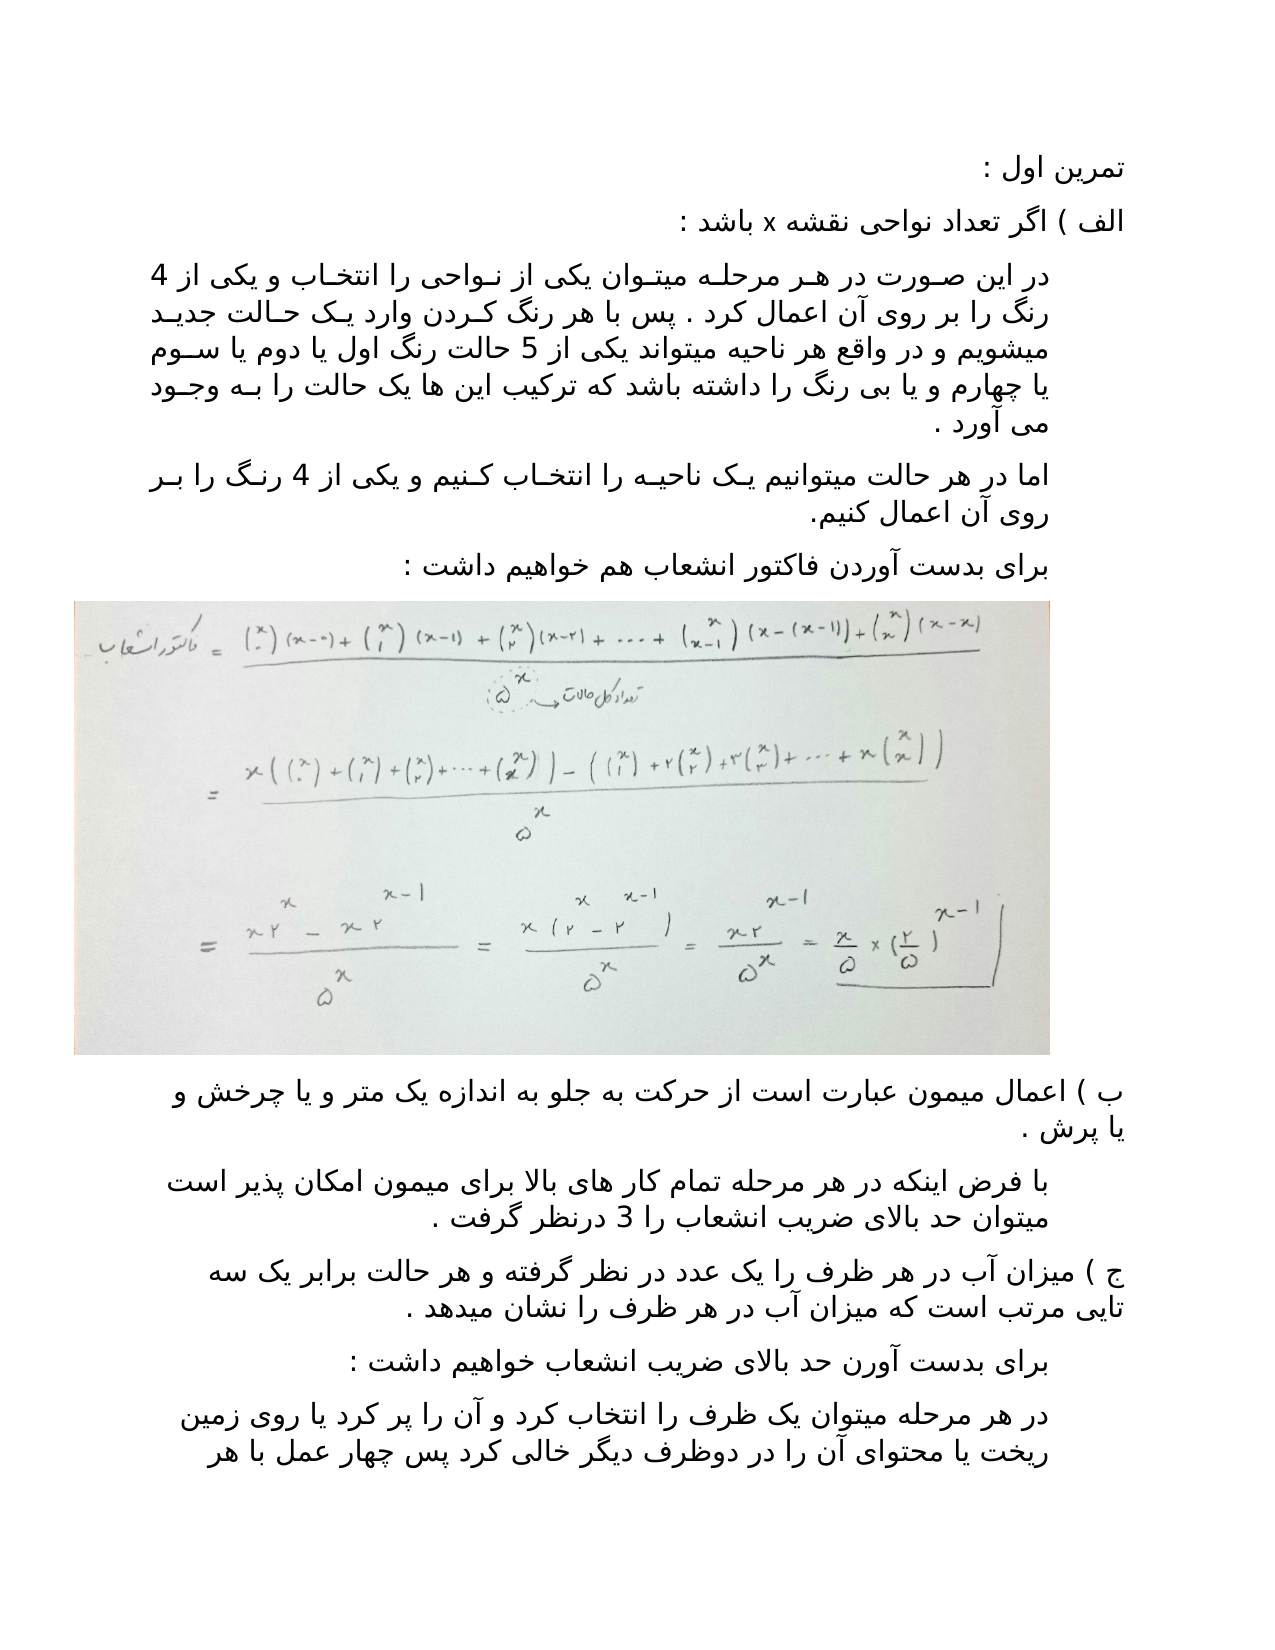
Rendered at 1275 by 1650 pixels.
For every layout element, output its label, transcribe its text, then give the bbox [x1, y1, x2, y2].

text تمرین اول : [150, 150, 1125, 184]
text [150, 1397, 1050, 1468]
text برای بدست آورن حد بالای ضریب انشعاب خواهیم داشت : [150, 1344, 1125, 1378]
text در این صورت در هر مرحله میتوان یکی از نواحی را انتخاب و یکی از 4 رنگ را بر روی آن اعمال کرد . پس با هر رنگ کردن وارد یک حالت جدید میشویم و در واقع هر ناحیه میتواند یکی از 5 حالت رنگ اول یا دوم یا سوم یا چهارم و یا بی رنگ را داشته باشد که ترکیب این ها یک حالت را به وجود می آورد . [150, 258, 1050, 439]
text الف ) اگر تعداد نواحی نقشه x باشد : [150, 203, 1125, 239]
text برای بدست آوردن فاکتور انشعاب هم خواهیم داشت : [150, 548, 1050, 582]
picture [74, 601, 1050, 1055]
text ب ) اعمال میمون عبارت است از حرکت به جلو به اندازه یک متر و یا چرخش و یا پرش . [150, 1074, 1125, 1144]
text اما در هر حالت میتوانیم یک ناحیه را انتخاب کنیم و یکی از 4 رنگ را بر روی آن اعمال کنیم. [150, 458, 1050, 529]
text با فرض اینکه در هر مرحله تمام کار های بالا برای میمون امکان پذیر است میتوان حد بالای ضریب انشعاب را 3 درنظر گرفت . [150, 1164, 1050, 1234]
text ج ) میزان آب در هر ظرف را یک عدد در نظر گرفته و هر حالت برابر یک سه تایی مرتب است که میزان آب در هر ظرف را نشان میدهد . [150, 1254, 1125, 1324]
